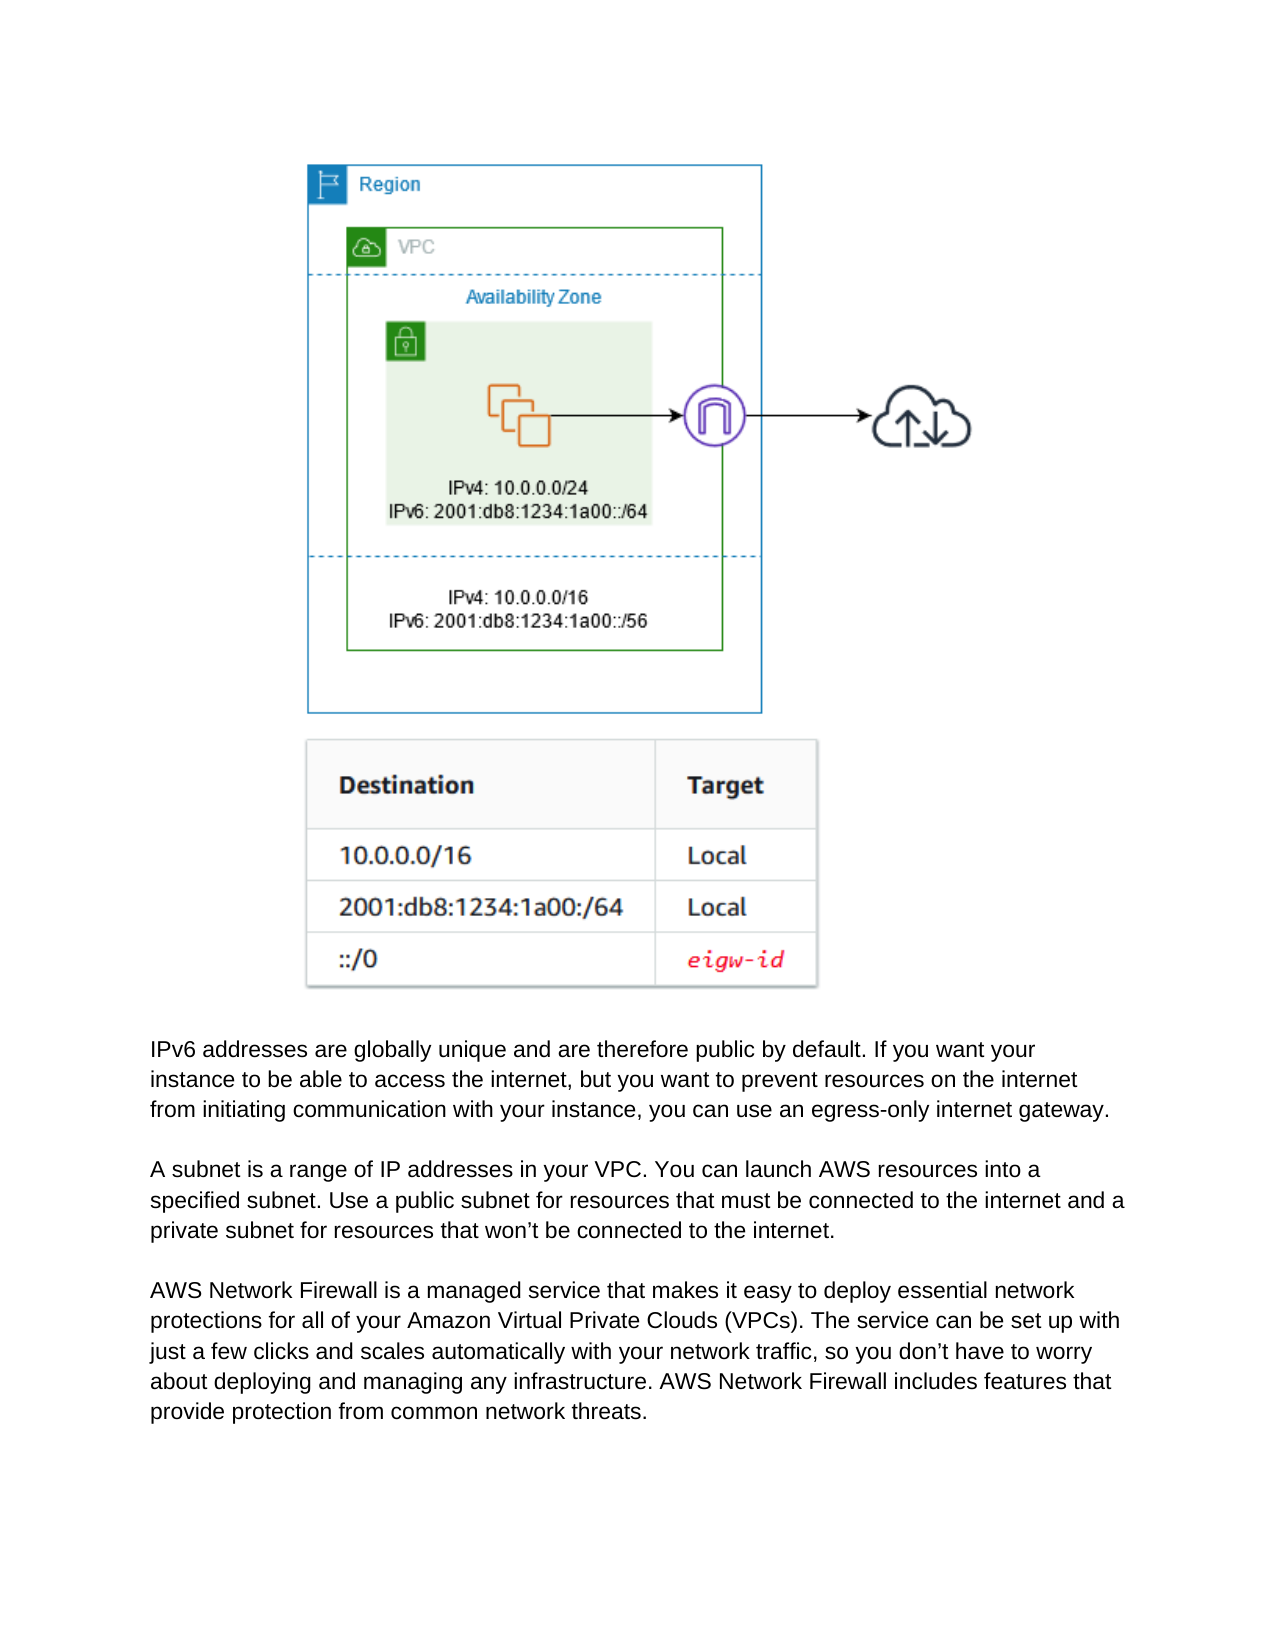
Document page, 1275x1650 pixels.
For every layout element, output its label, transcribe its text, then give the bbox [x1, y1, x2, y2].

picture [295, 150, 980, 1002]
text IPv6 addresses are globally unique and are therefore public by default. If you want your instance to be able to access the internet, but you want to prevent resources on the internet from initiating communication with your instance, you can use an egress-only internet gateway. [150, 1036, 1125, 1122]
text AWS Network Firewall is a managed service that makes it easy to deploy essential network protections for all of your Amazon Virtual Private Clouds (VPCs). The service can be set up with just a few clicks and scales automatically with your network traffic, so you don’t have to worry about deploying and managing any infrastructure. AWS Network Firewall includes features that provide protection from common network threats. [150, 1277, 1125, 1424]
text A subnet is a range of IP addresses in your VPC. You can launch AWS resources into a specified subnet. Use a public subnet for resources that must be connected to the internet and a private subnet for resources that won’t be connected to the internet. [150, 1156, 1125, 1243]
